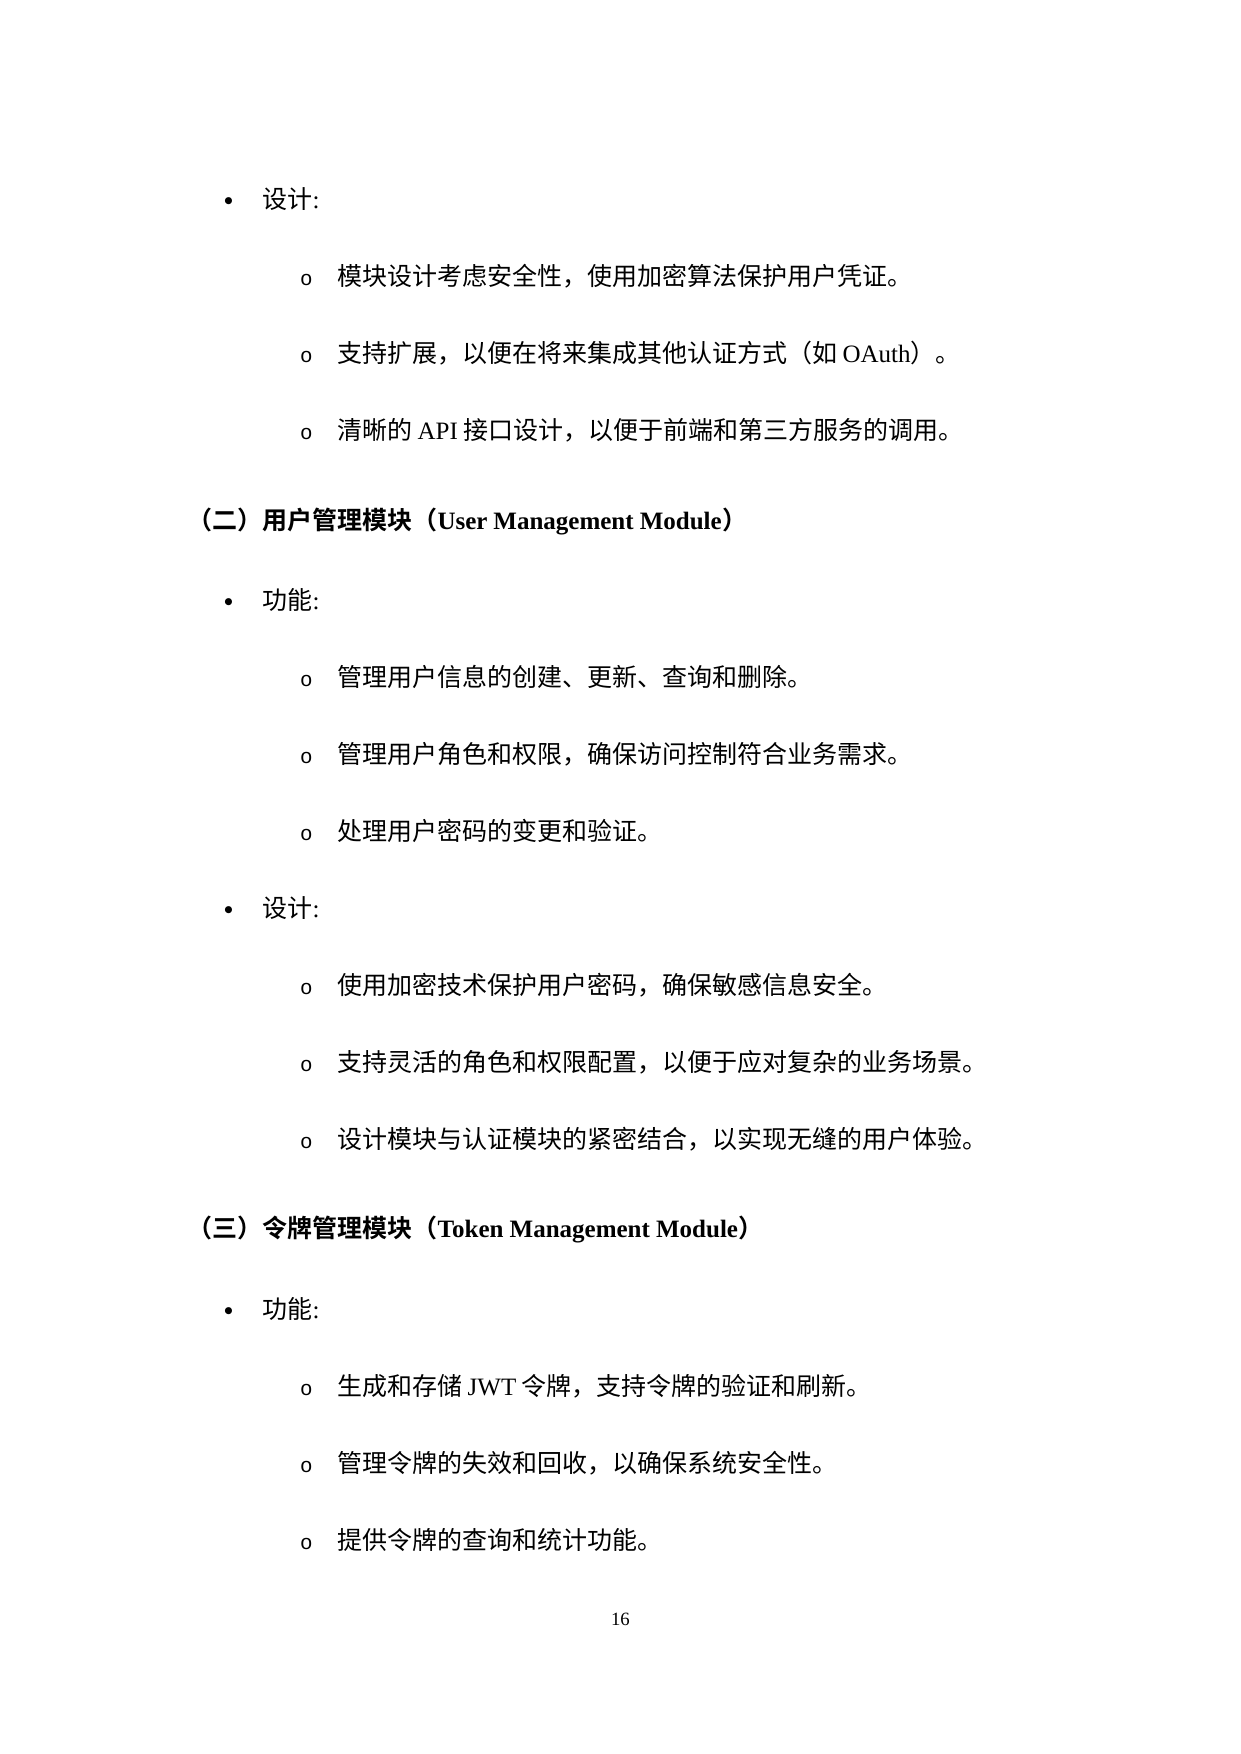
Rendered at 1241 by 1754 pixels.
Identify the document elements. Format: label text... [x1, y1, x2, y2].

text （二）用户管理模块（User Management Module） [187, 484, 1053, 552]
list 生成和存储JWT令牌，支持令牌的验证和刷新。 [300, 1350, 1053, 1418]
text （三）令牌管理模块（Token Management Module） [187, 1193, 1053, 1261]
list 设计: [225, 164, 1053, 232]
list 管理令牌的失效和回收，以确保系统安全性。 [300, 1427, 1053, 1495]
list 功能: [225, 565, 1053, 633]
list 提供令牌的查询和统计功能。 [300, 1504, 1053, 1572]
list 模块设计考虑安全性，使用加密算法保护用户凭证。 [300, 241, 1053, 309]
list 支持灵活的角色和权限配置，以便于应对复杂的业务场景。 [300, 1027, 1053, 1094]
list 设计模块与认证模块的紧密结合，以实现无缝的用户体验。 [300, 1103, 1053, 1171]
list 使用加密技术保护用户密码，确保敏感信息安全。 [300, 949, 1053, 1017]
list 管理用户信息的创建、更新、查询和删除。 [300, 642, 1053, 709]
list 支持扩展，以便在将来集成其他认证方式（如OAuth）。 [300, 318, 1053, 386]
list 管理用户角色和权限，确保访问控制符合业务需求。 [300, 719, 1053, 787]
list 清晰的API接口设计，以便于前端和第三方服务的调用。 [300, 395, 1053, 463]
list 处理用户密码的变更和验证。 [300, 796, 1053, 863]
list 功能: [225, 1273, 1053, 1341]
list 设计: [225, 873, 1053, 941]
